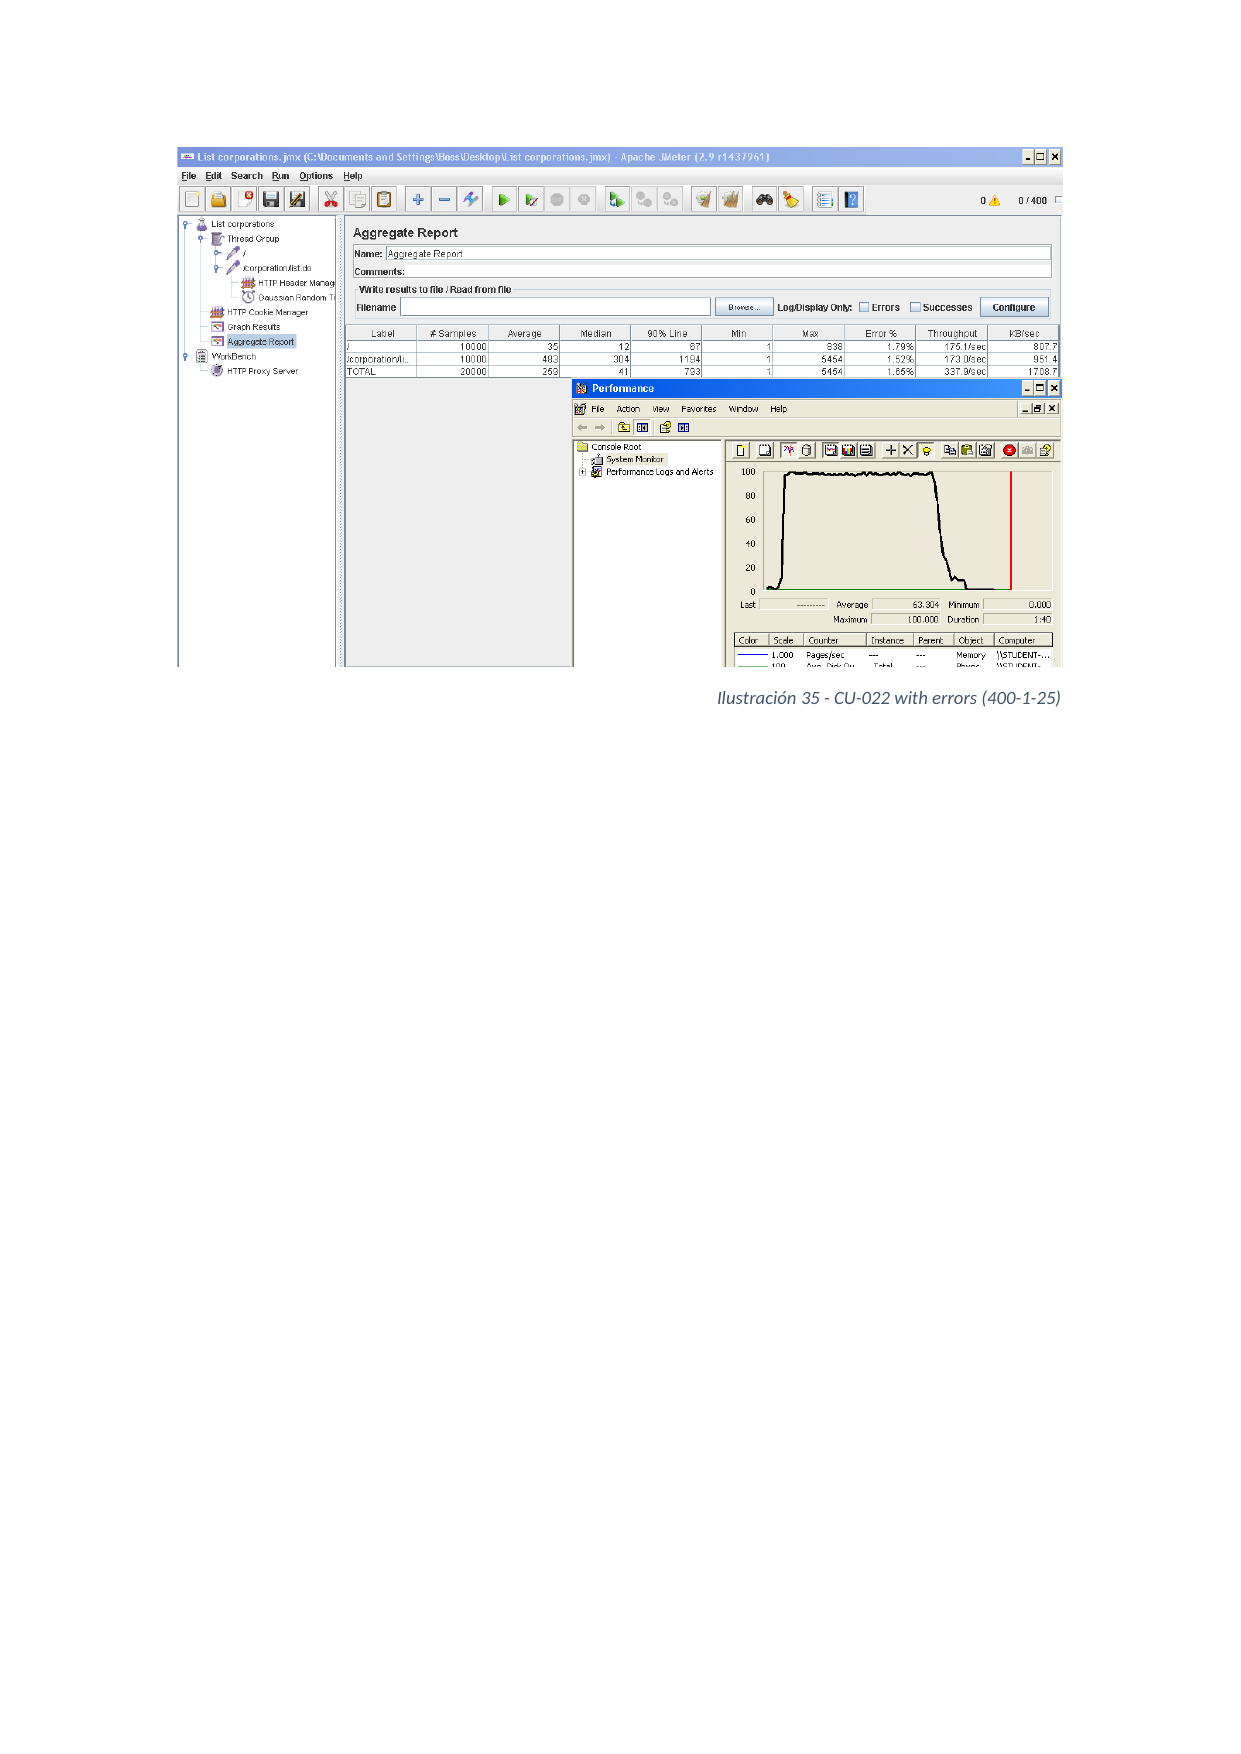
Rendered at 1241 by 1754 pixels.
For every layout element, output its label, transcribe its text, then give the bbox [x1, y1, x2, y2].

picture [177, 147, 1063, 667]
